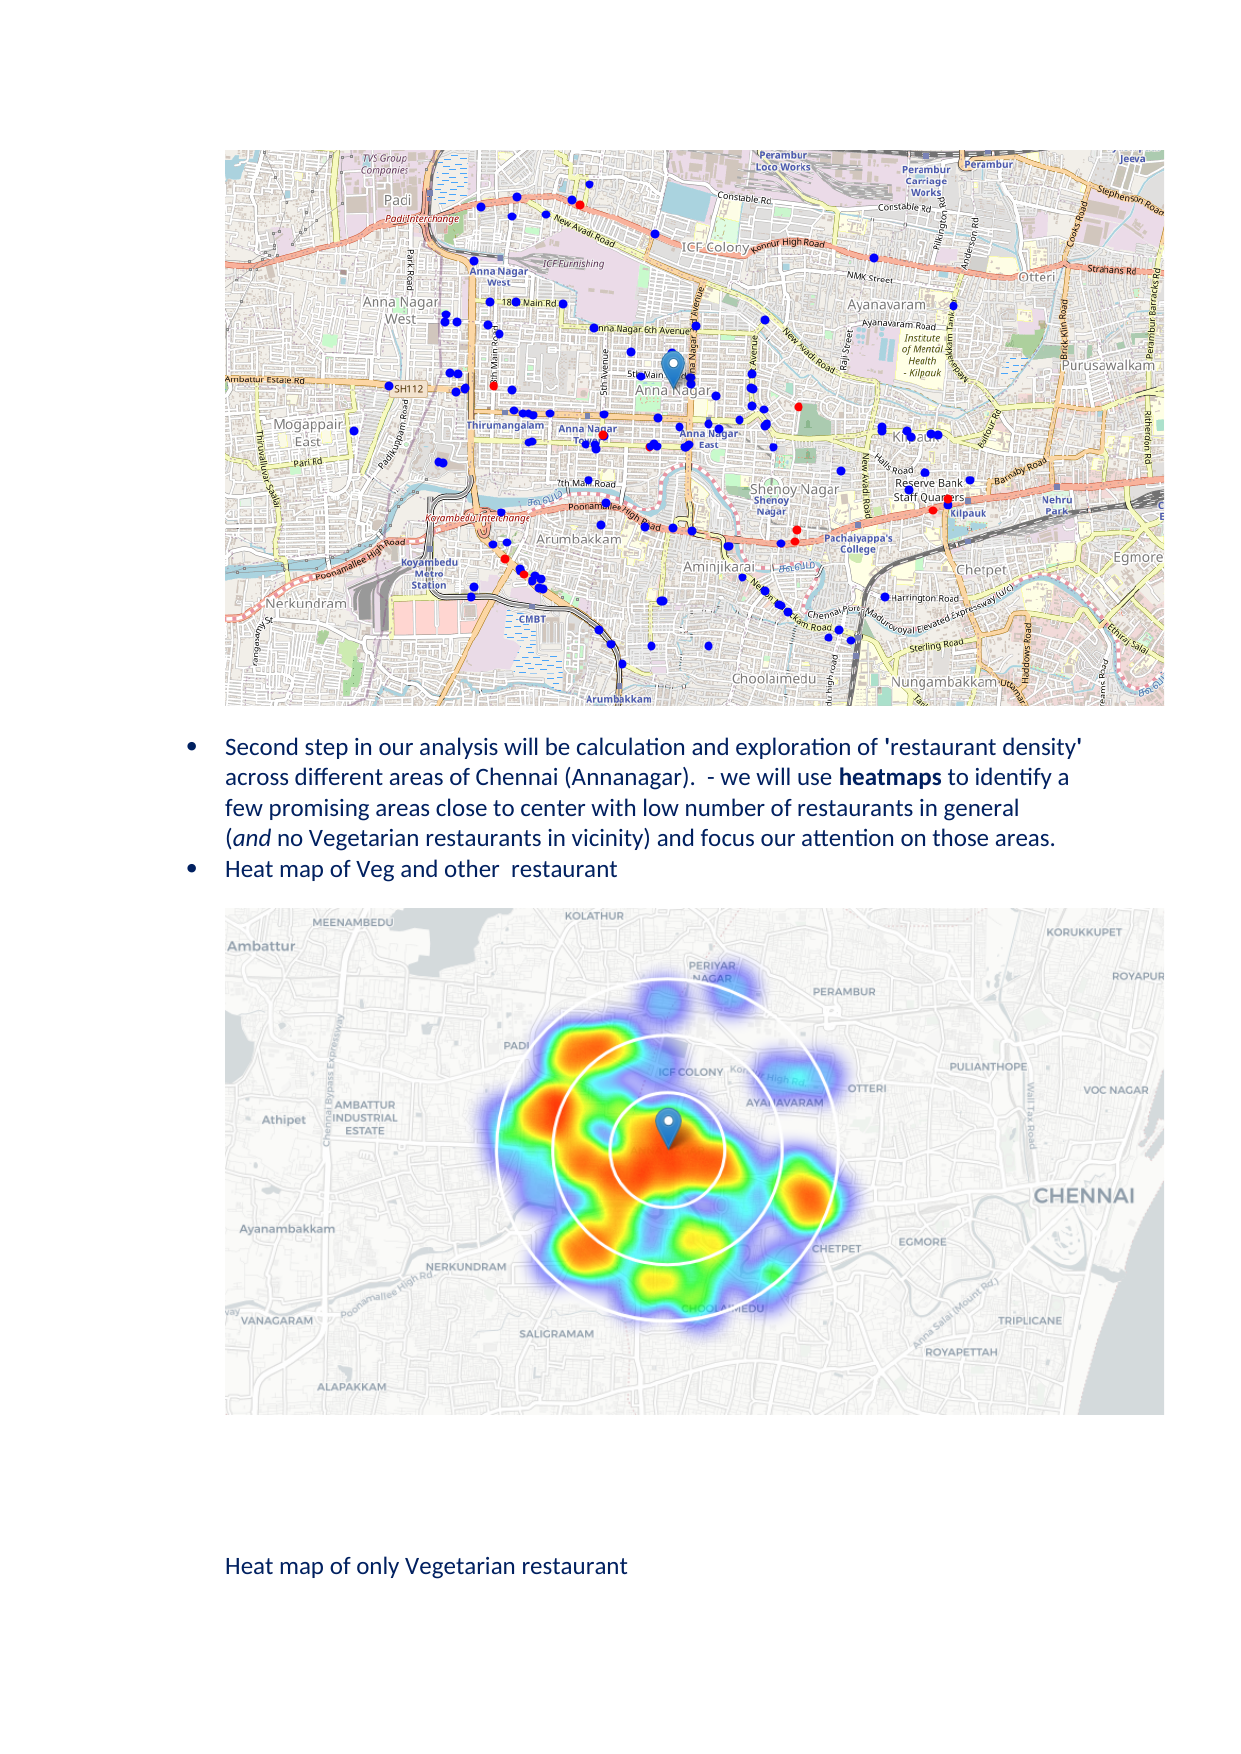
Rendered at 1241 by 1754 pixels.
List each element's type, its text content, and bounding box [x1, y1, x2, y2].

list Heat map of Veg and other restaurant [187, 853, 1090, 883]
picture [225, 150, 1165, 706]
picture [225, 908, 1165, 1415]
text Heat map of only Vegetarian restaurant [225, 1550, 1090, 1581]
list Second step in our analysis will be calculation and exploration of 'restaurant density' across different areas of Chennai (Annanagar). - we will use heatmaps to identify a few promising areas close to center with low number of restaurants in general (and no Vegetarian restaurants in vicinity) and focus our attention on those areas. [187, 731, 1090, 853]
